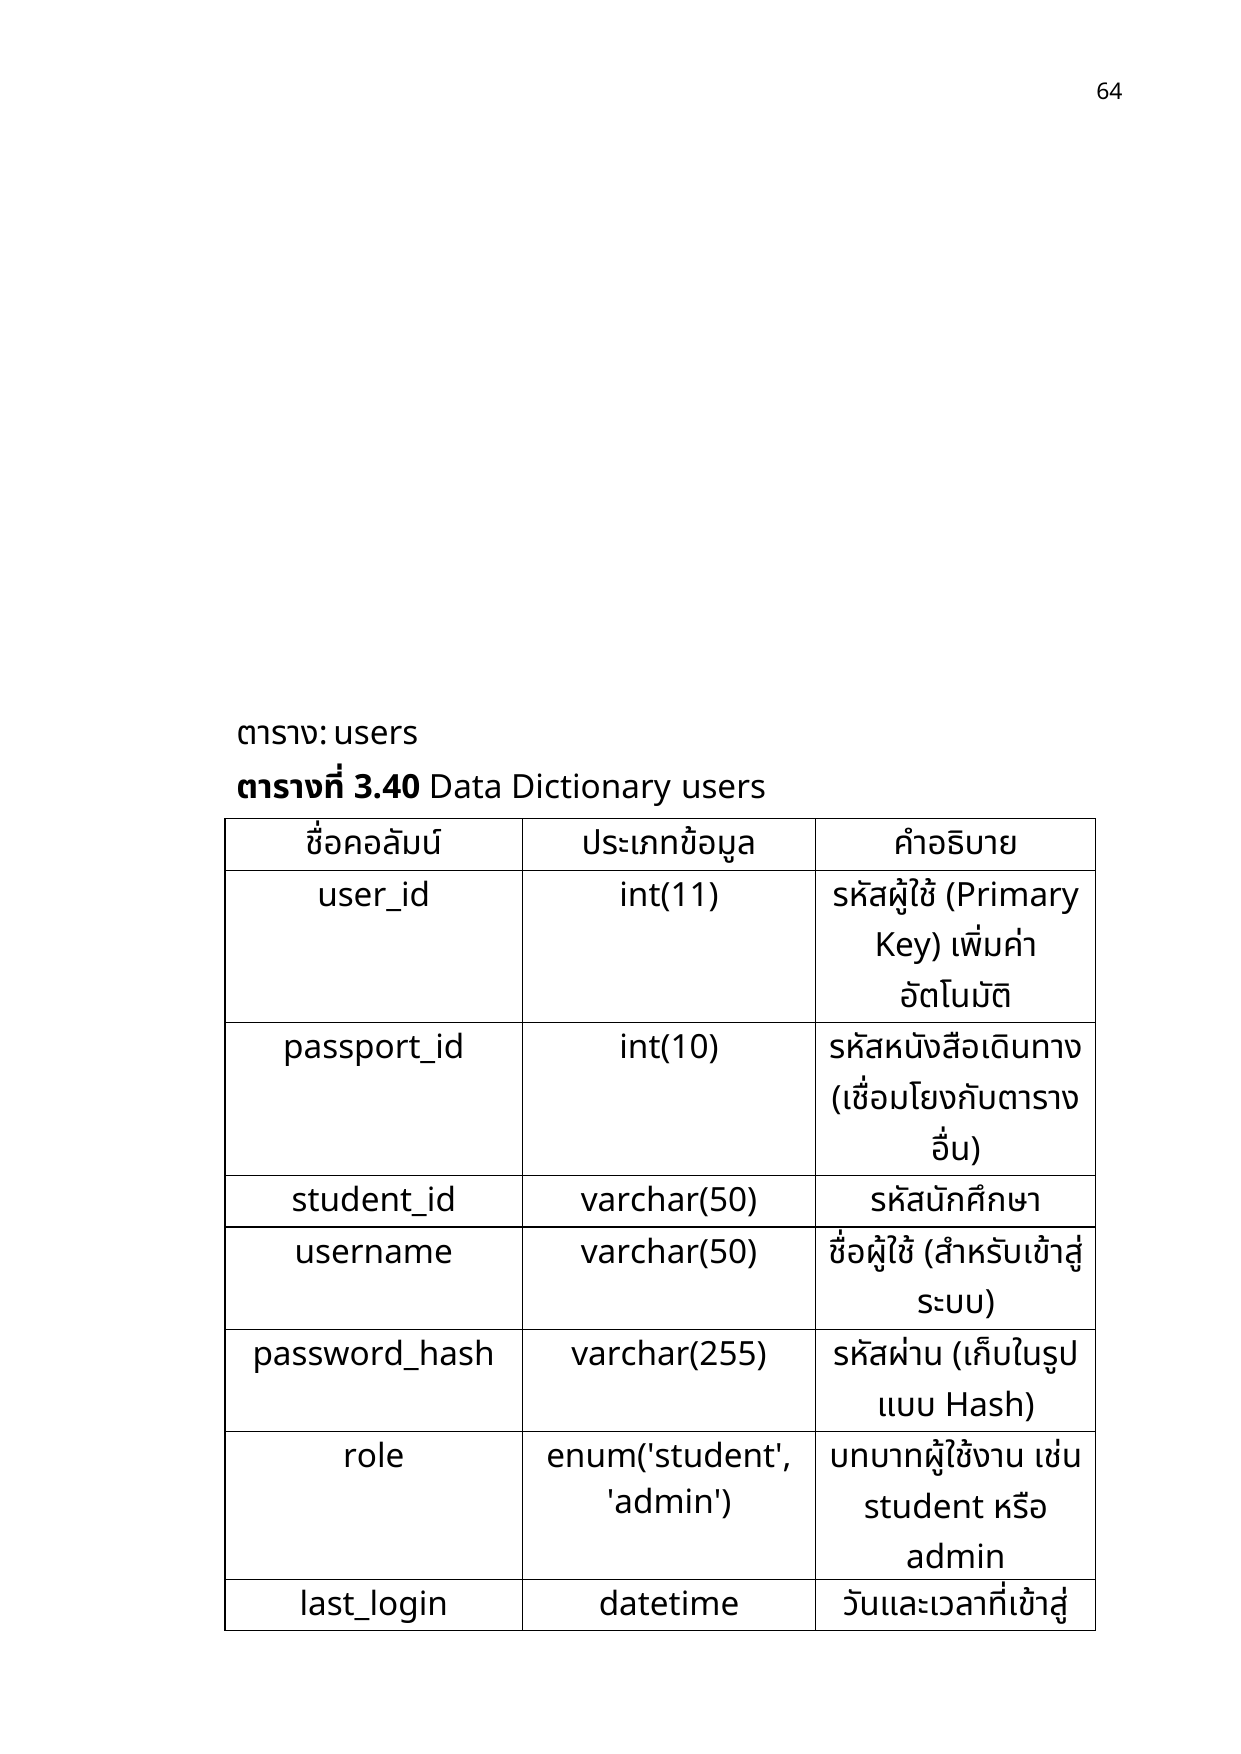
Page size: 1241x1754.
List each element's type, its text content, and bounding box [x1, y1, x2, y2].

table_header ชื่อคอลัมน์ [226, 819, 522, 869]
table_cell รหัสนักศึกษา [816, 1176, 1095, 1226]
table_cell role [226, 1432, 522, 1578]
table_cell username [226, 1228, 522, 1329]
text ตารางที่ 3.40 Data Dictionary users [236, 763, 1122, 814]
table_cell enum('student', 'admin') [523, 1432, 815, 1578]
table_cell รหัสผ่าน (เก็บในรูปแบบ Hash) [816, 1330, 1095, 1431]
text ตาราง: users [236, 708, 1122, 759]
table_header ประเภทข้อมูล [523, 819, 815, 869]
table_cell บทบาทผู้ใช้งาน เช่น student หรือ admin [816, 1432, 1095, 1578]
table_cell ชื่อผู้ใช้ (สำหรับเข้าสู่ระบบ) [816, 1228, 1095, 1329]
table_cell student_id [226, 1176, 522, 1226]
table_cell รหัสผู้ใช้ (Primary Key) เพิ่มค่าอัตโนมัติ [816, 871, 1095, 1022]
table_cell passport_id [226, 1023, 522, 1175]
table_cell user_id [226, 871, 522, 1022]
table_cell varchar(255) [523, 1330, 815, 1431]
table_cell varchar(50) [523, 1176, 815, 1226]
table_cell last_login [226, 1580, 522, 1630]
table_cell int(10) [523, 1023, 815, 1175]
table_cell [816, 1580, 1095, 1630]
table_cell รหัสหนังสือเดินทาง (เชื่อมโยงกับตารางอื่น) [816, 1023, 1095, 1175]
table_cell datetime [523, 1580, 815, 1630]
table_cell varchar(50) [523, 1228, 815, 1329]
table_cell password_hash [226, 1330, 522, 1431]
table_cell int(11) [523, 871, 815, 1022]
table_header คำอธิบาย [816, 819, 1095, 869]
